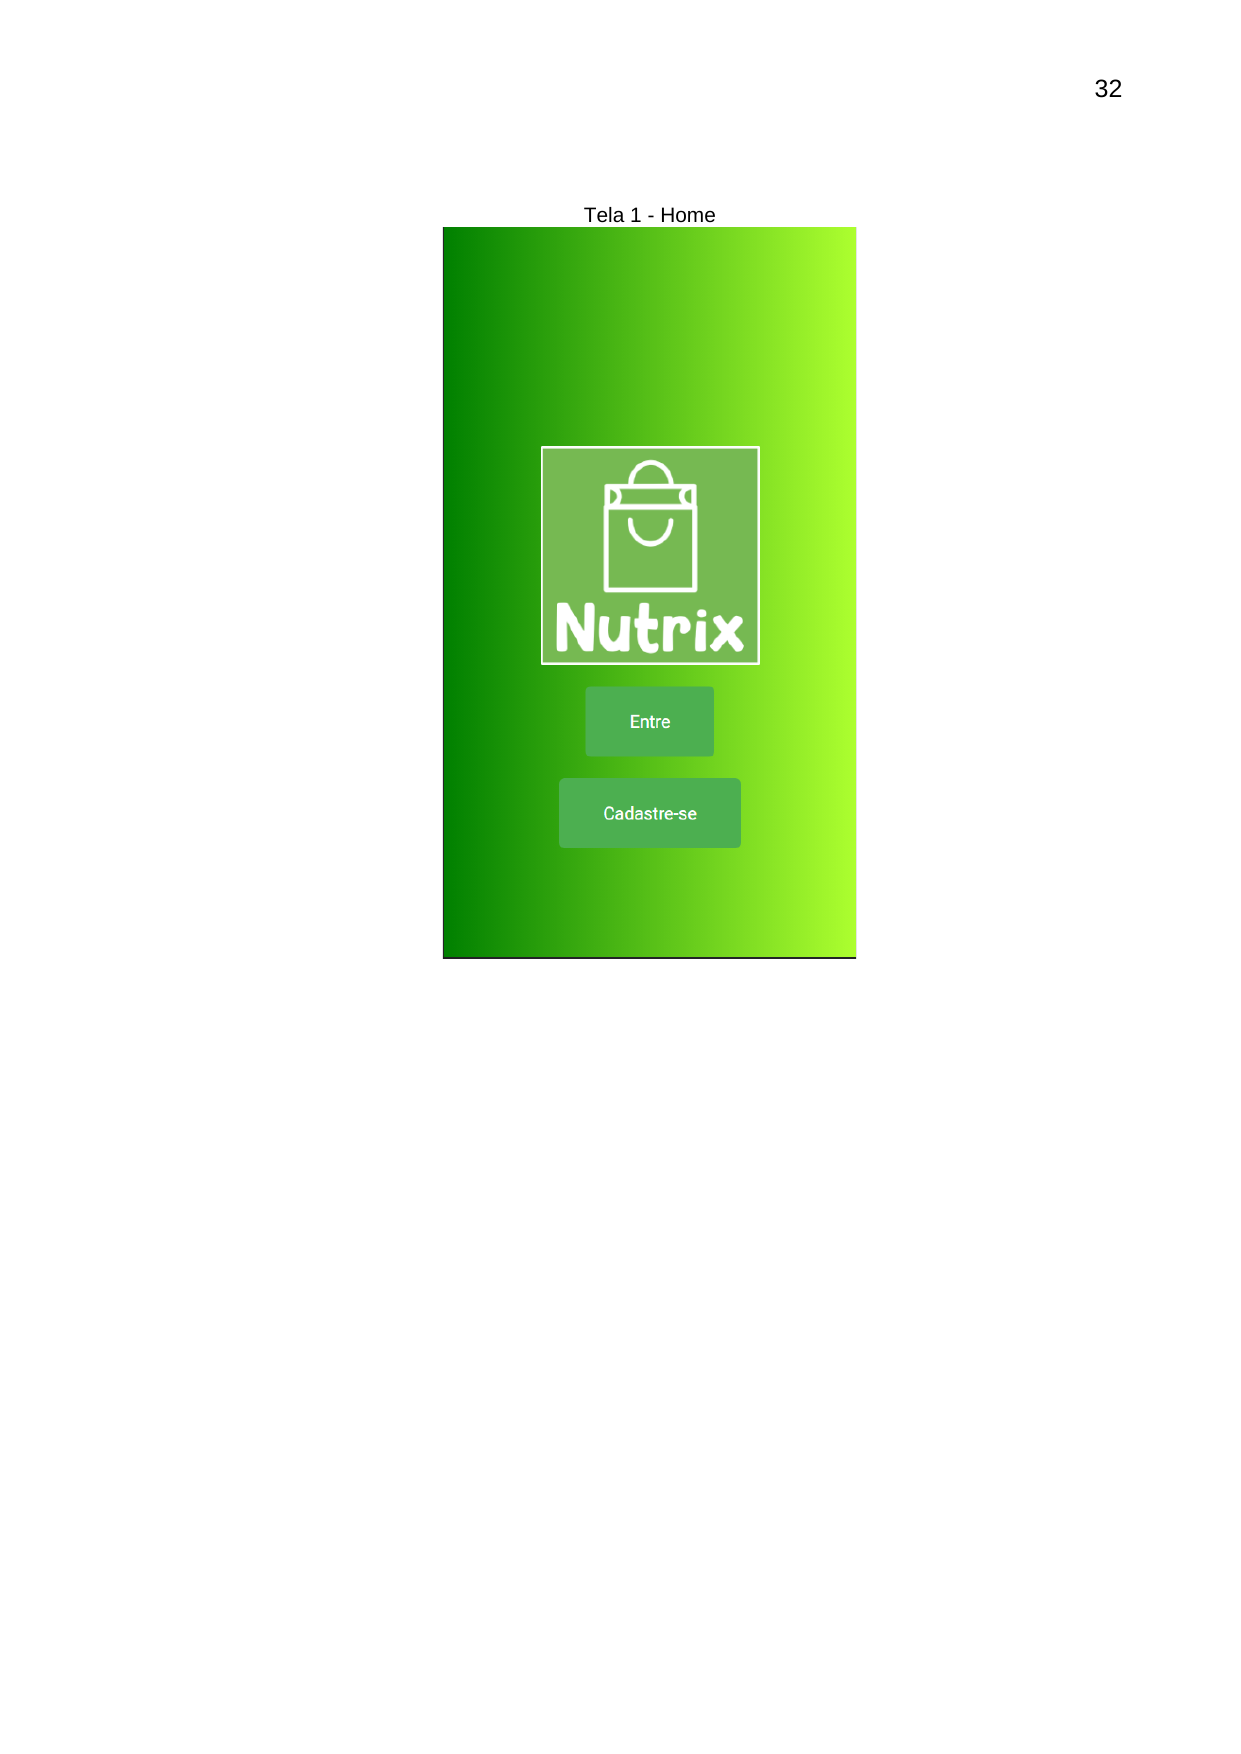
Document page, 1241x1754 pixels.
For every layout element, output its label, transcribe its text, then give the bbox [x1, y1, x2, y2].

picture [442, 227, 857, 959]
